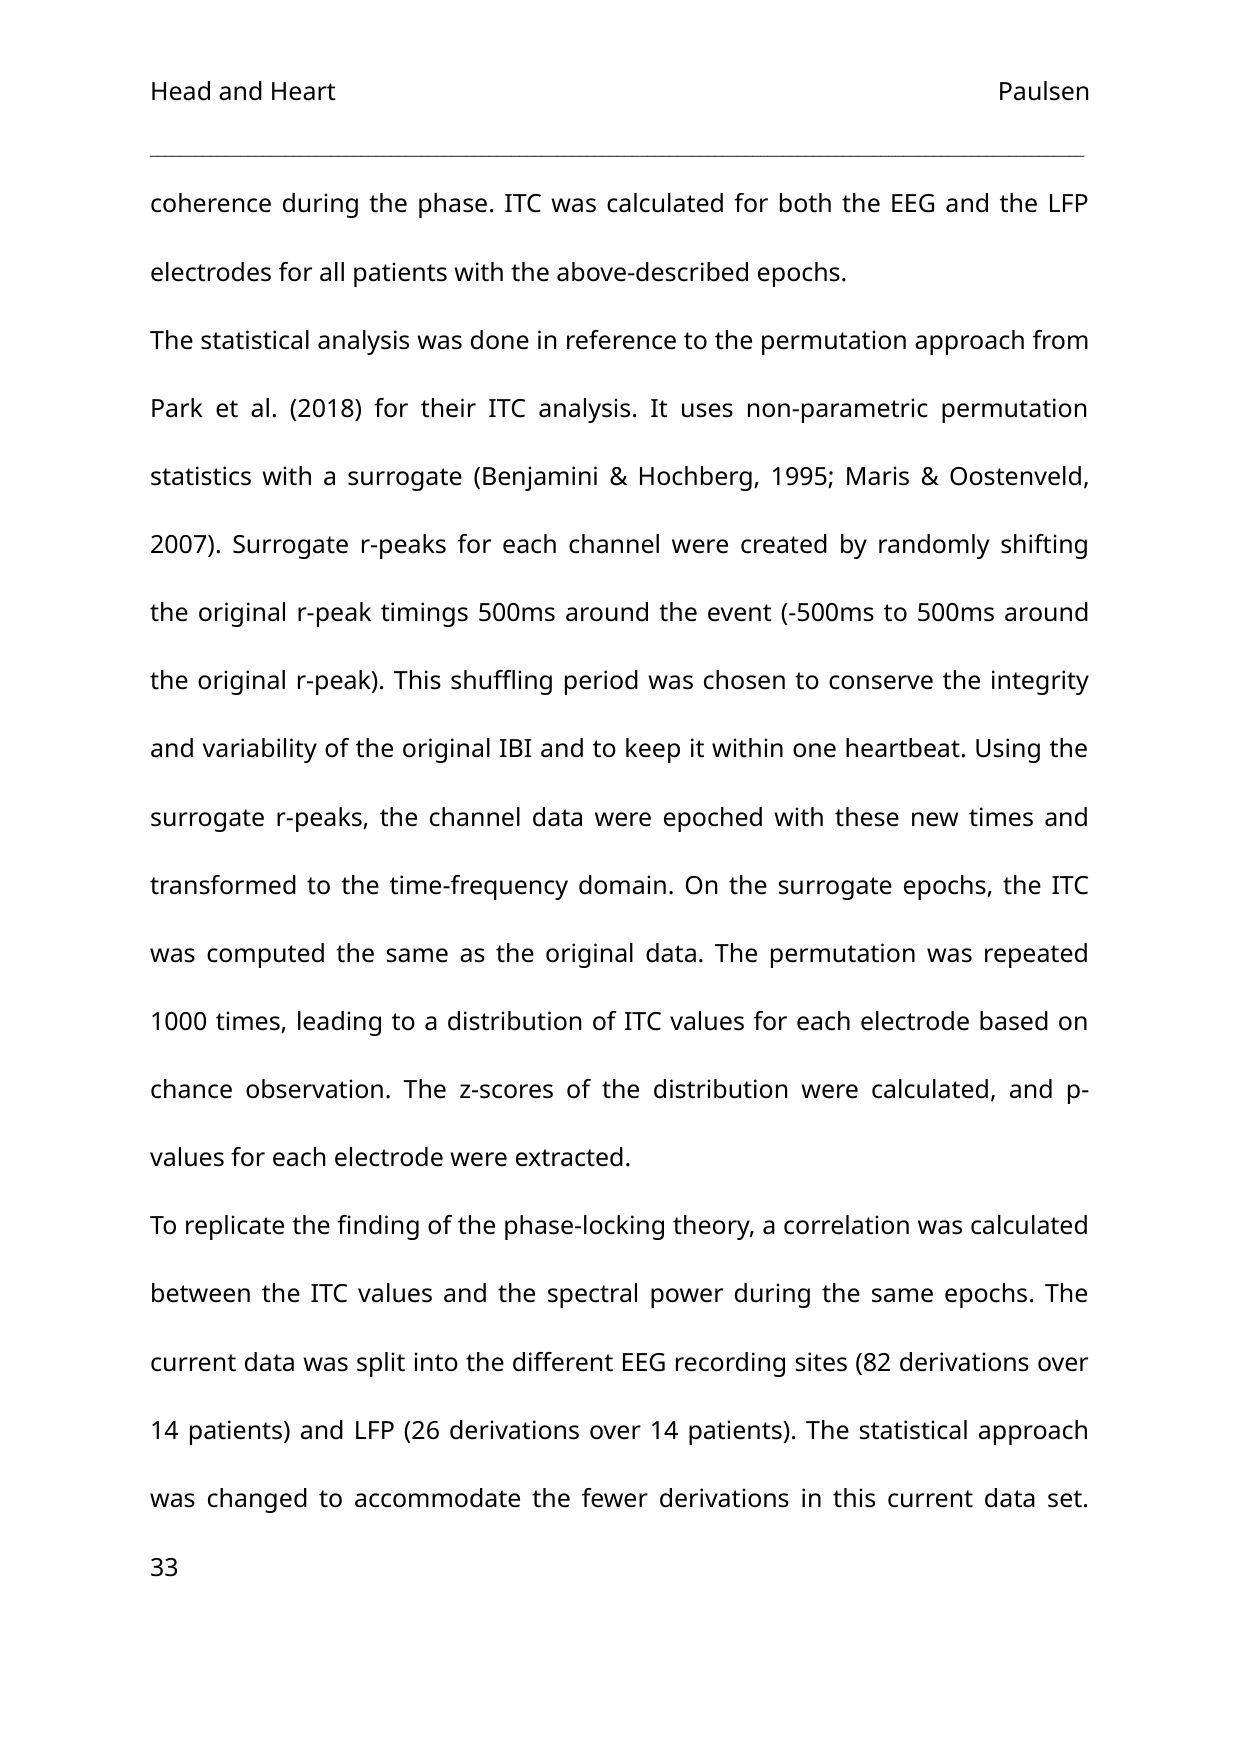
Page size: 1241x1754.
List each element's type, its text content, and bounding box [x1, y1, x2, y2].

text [150, 186, 1090, 288]
text The statistical analysis was done in reference to the permutation approach from Park et al. (2018) for their ITC analysis. It uses non-parametric permutation statistics with a surrogate (Benjamini & Hochberg, 1995; Maris & Oostenveld, 2007). Surrogate r-peaks for each channel were created by randomly shifting the original r-peak timings 500ms around the event (-500ms to 500ms around the original r-peak). This shuffling period was chosen to conserve the integrity and variability of the original IBI and to keep it within one heartbeat. Using the surrogate r-peaks, the channel data were epoched with these new times and transformed to the time-frequency domain. On the surrogate epochs, the ITC was computed the same as the original data. The permutation was repeated 1000 times, leading to a distribution of ITC values for each electrode based on chance observation. The z-scores of the distribution were calculated, and p-values for each electrode were extracted. [150, 322, 1090, 1174]
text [150, 1208, 1090, 1514]
